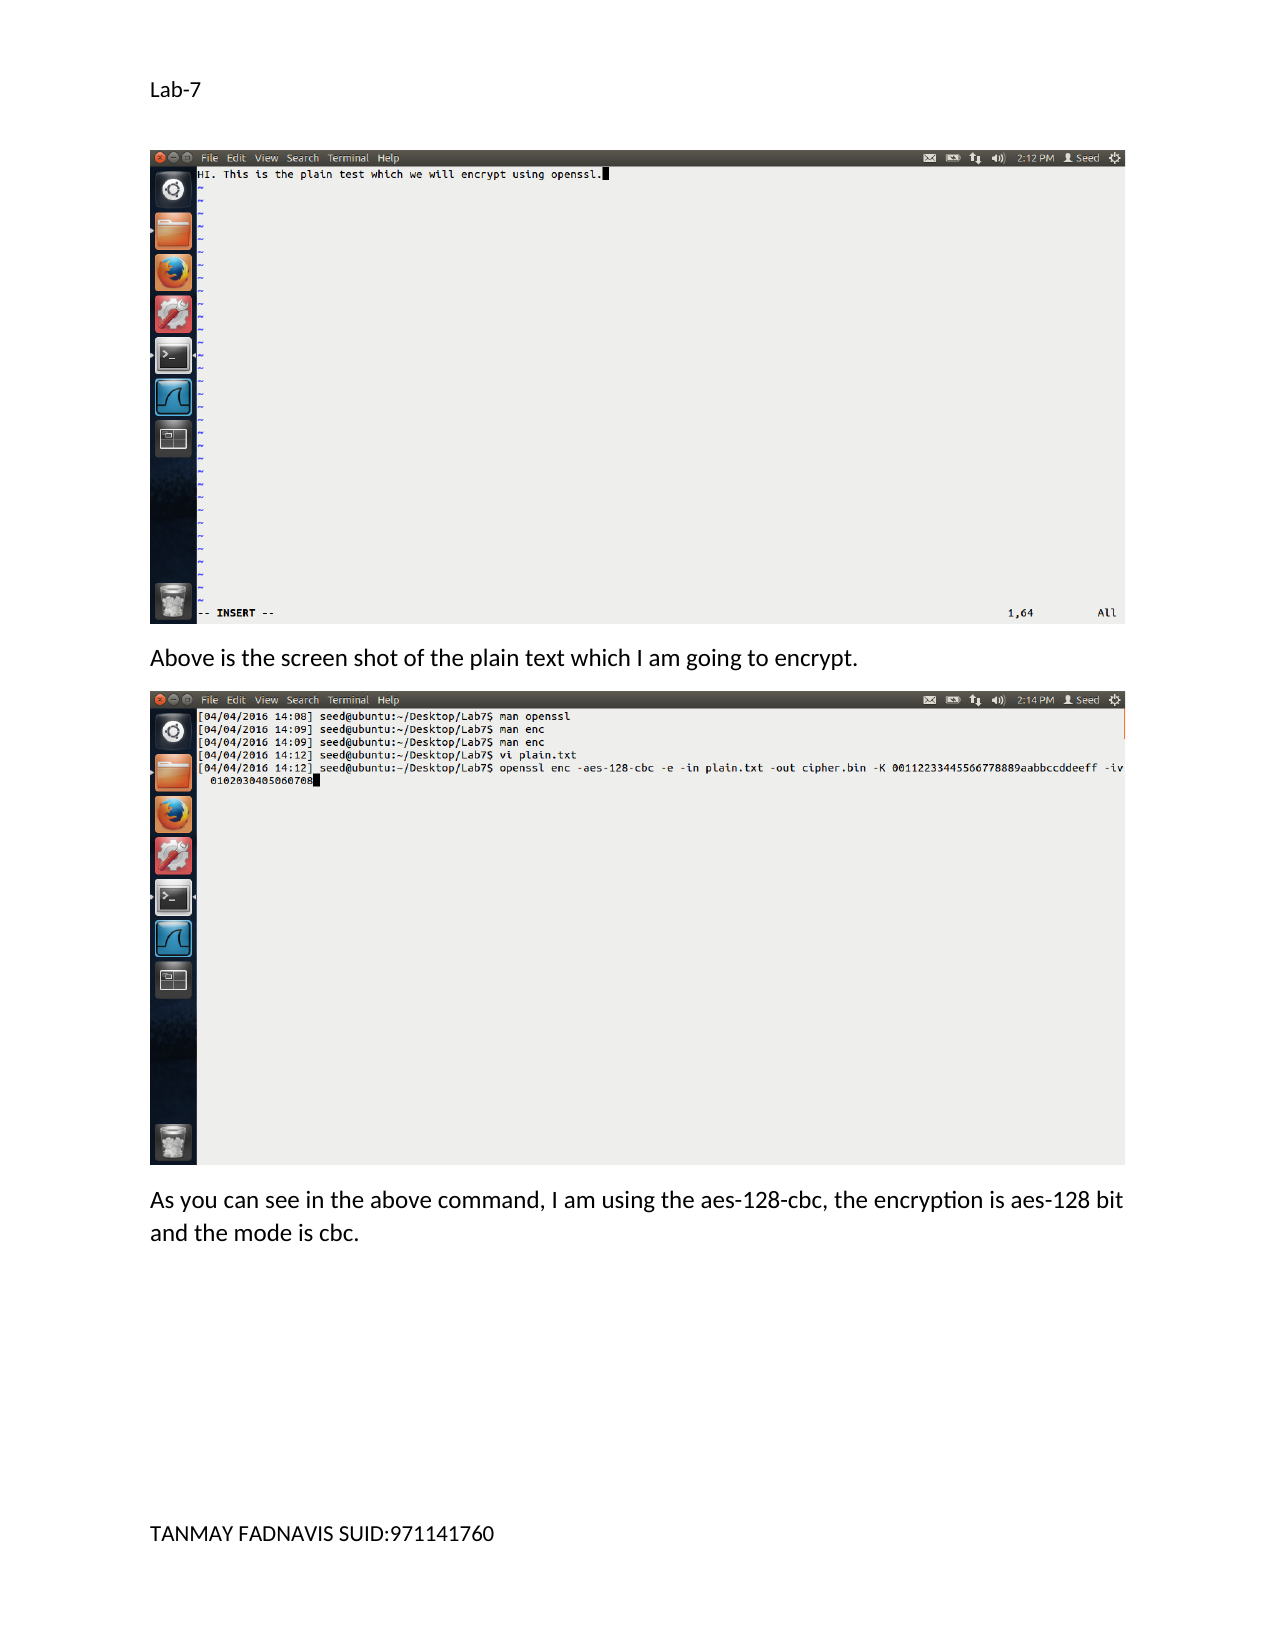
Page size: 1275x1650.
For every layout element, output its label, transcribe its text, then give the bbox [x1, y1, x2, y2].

text As you can see in the above command, I am using the aes-128-cbc, the encryption is aes-128 bit and the mode is cbc. [150, 1184, 1125, 1247]
picture [150, 691, 1125, 1165]
picture [150, 150, 1125, 624]
text Above is the screen shot of the plain text which I am going to encrypt. [150, 642, 1125, 673]
